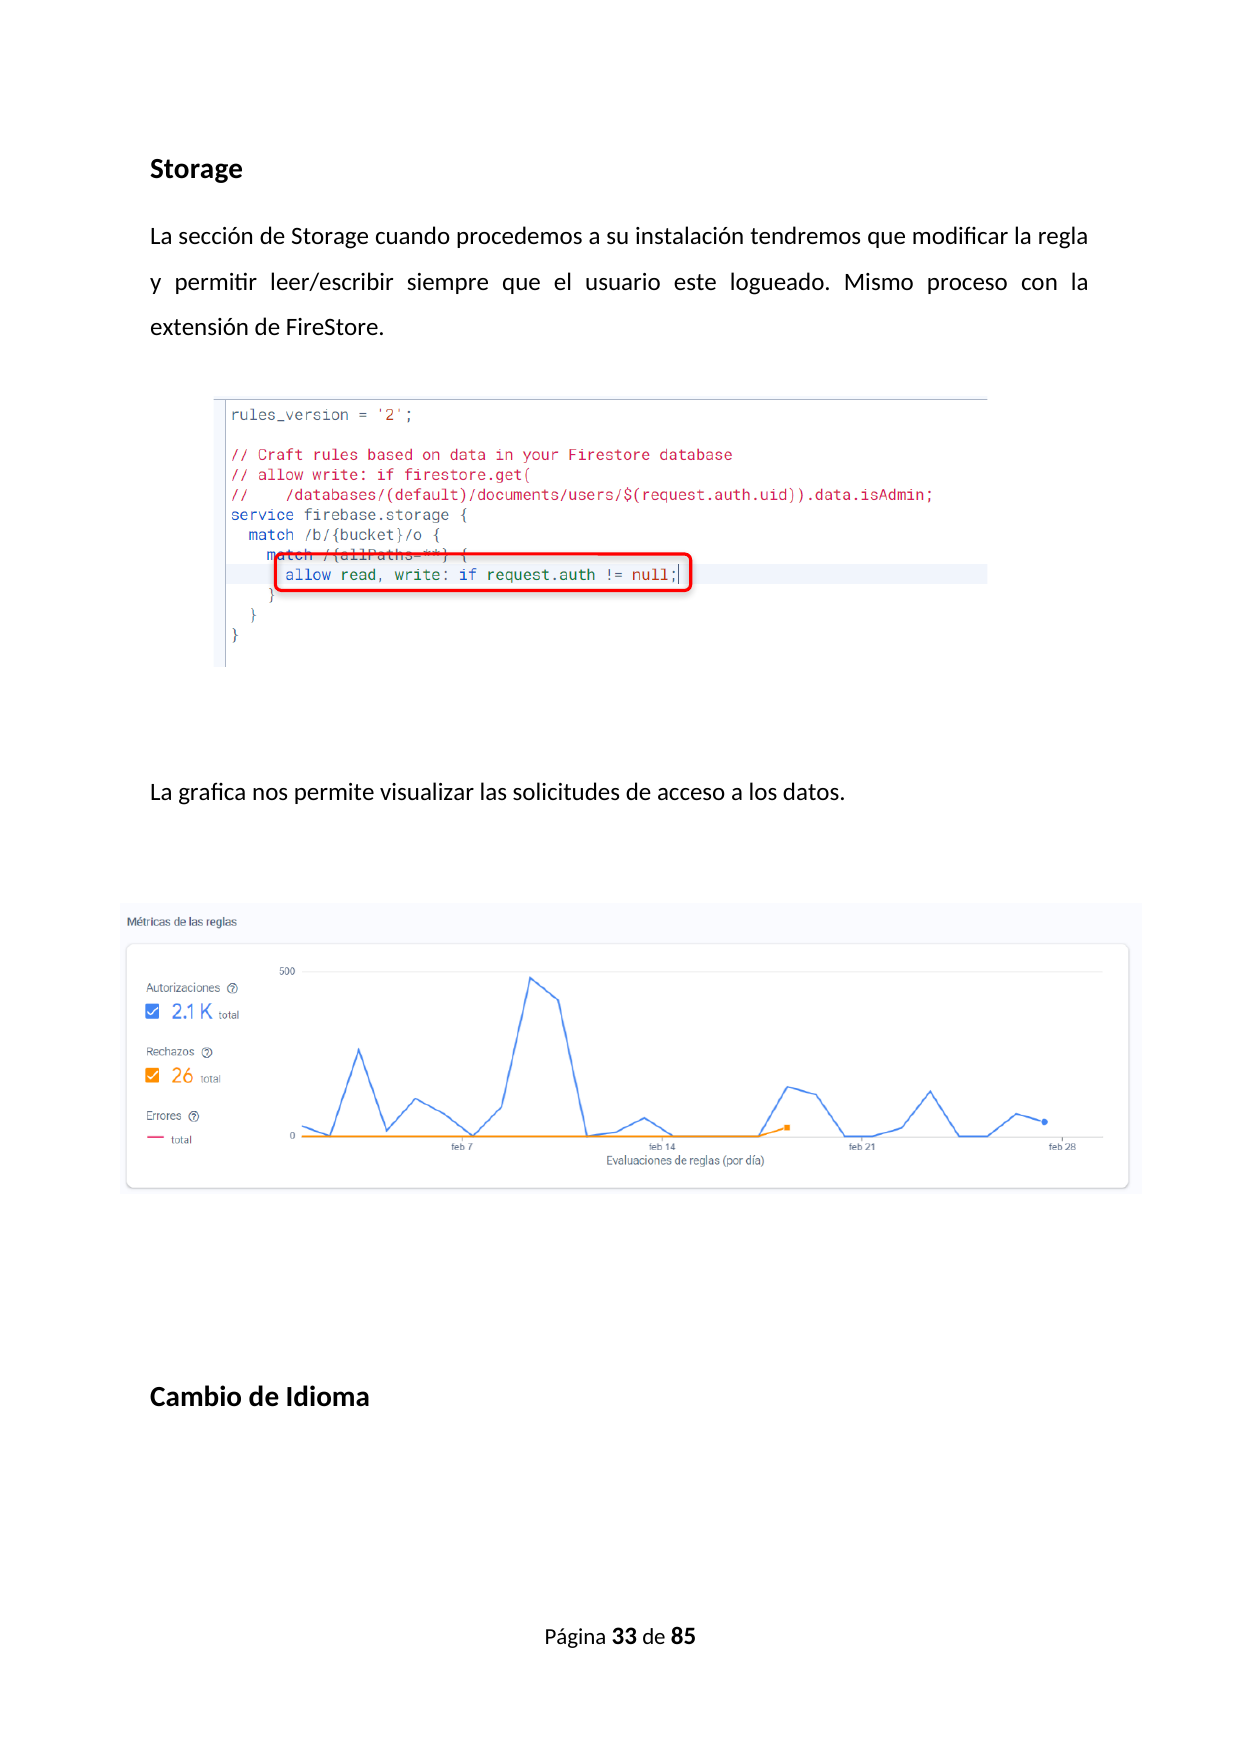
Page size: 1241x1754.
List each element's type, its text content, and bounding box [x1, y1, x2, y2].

text La sección de Storage cuando procedemos a su instalación tendremos que modificar la regla y permitir leer/escribir siempre que el usuario este logueado. Mismo proceso con la extensión de FireStore. [150, 220, 1090, 342]
picture [213, 396, 988, 667]
text Storage [150, 150, 1090, 186]
picture [120, 903, 1142, 1194]
text La grafica nos permite visualizar las solicitudes de acceso a los datos. [150, 776, 1090, 807]
subtitle Cambio de Idioma [150, 1378, 1090, 1413]
